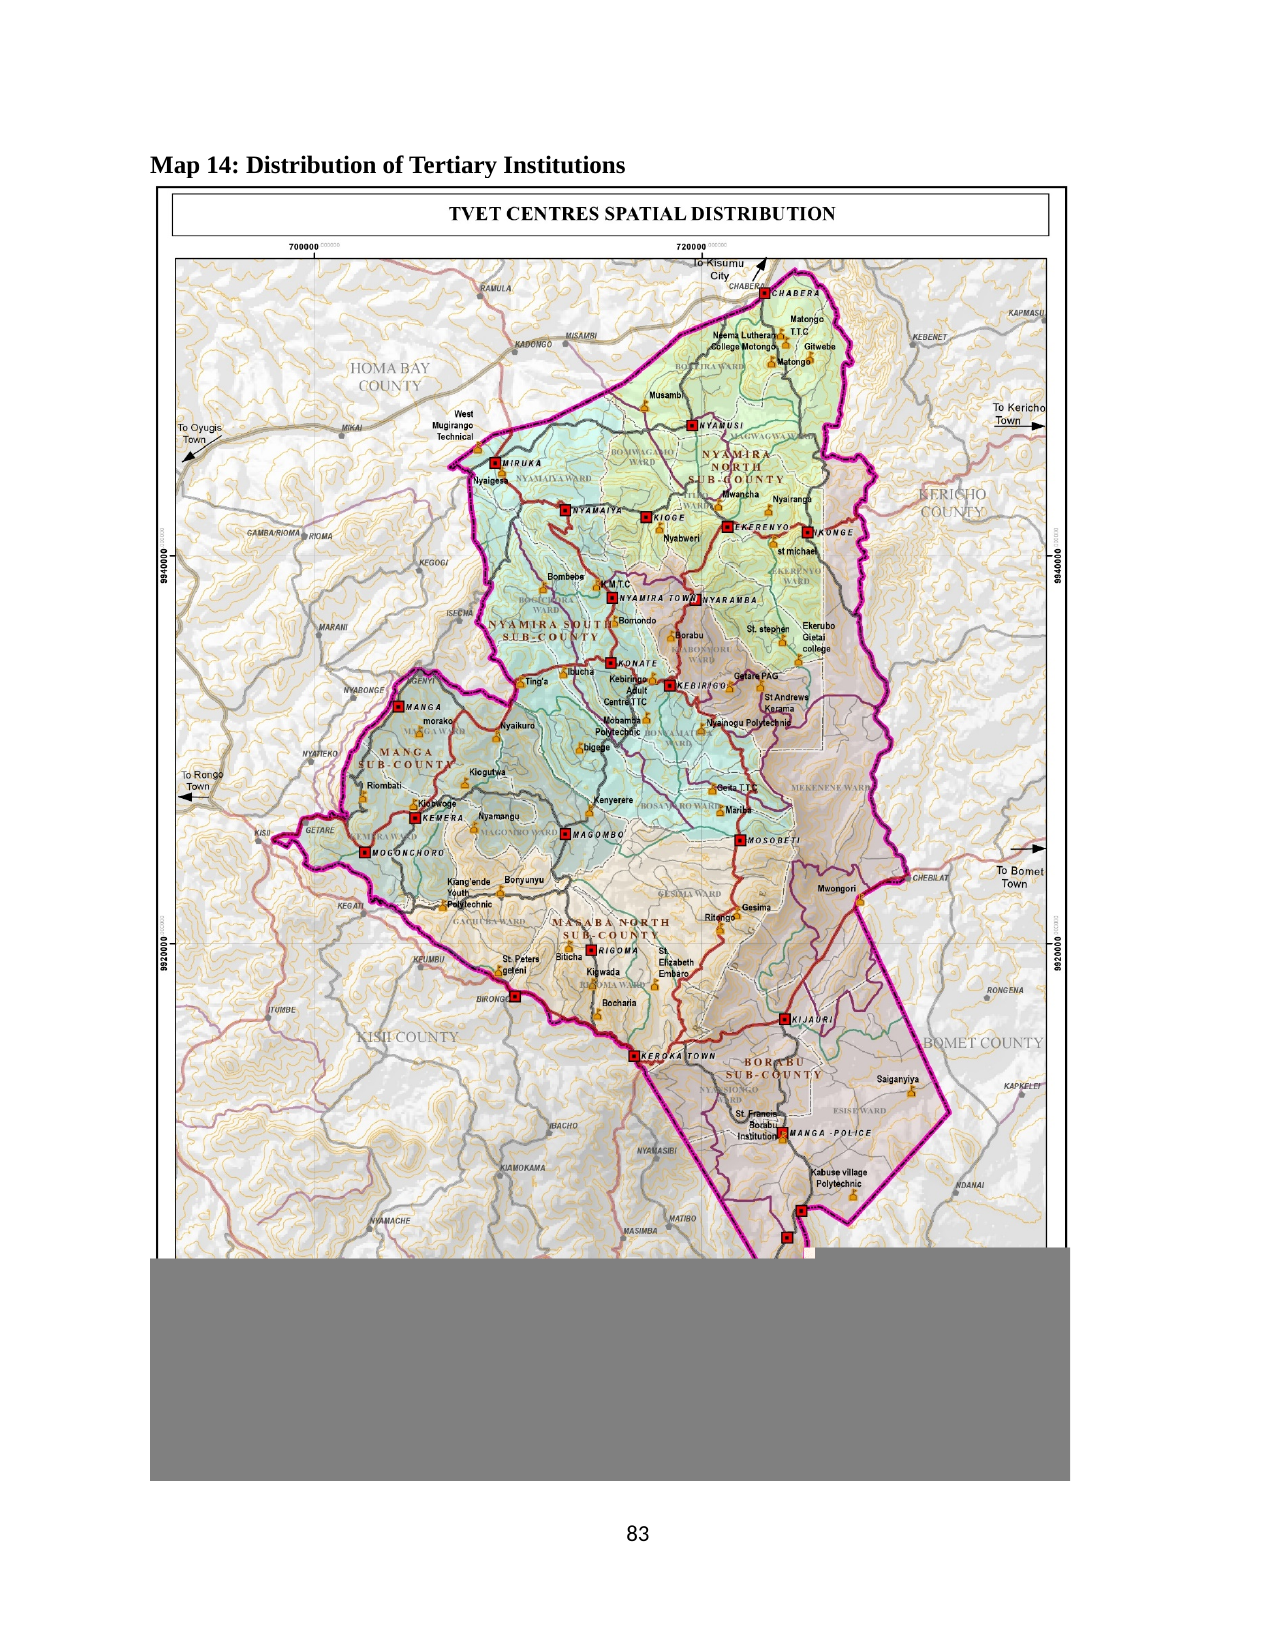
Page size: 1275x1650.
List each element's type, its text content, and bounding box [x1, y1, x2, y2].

picture [150, 178, 1071, 1481]
text Map 14: Distribution of Tertiary Institutions [150, 150, 1125, 179]
